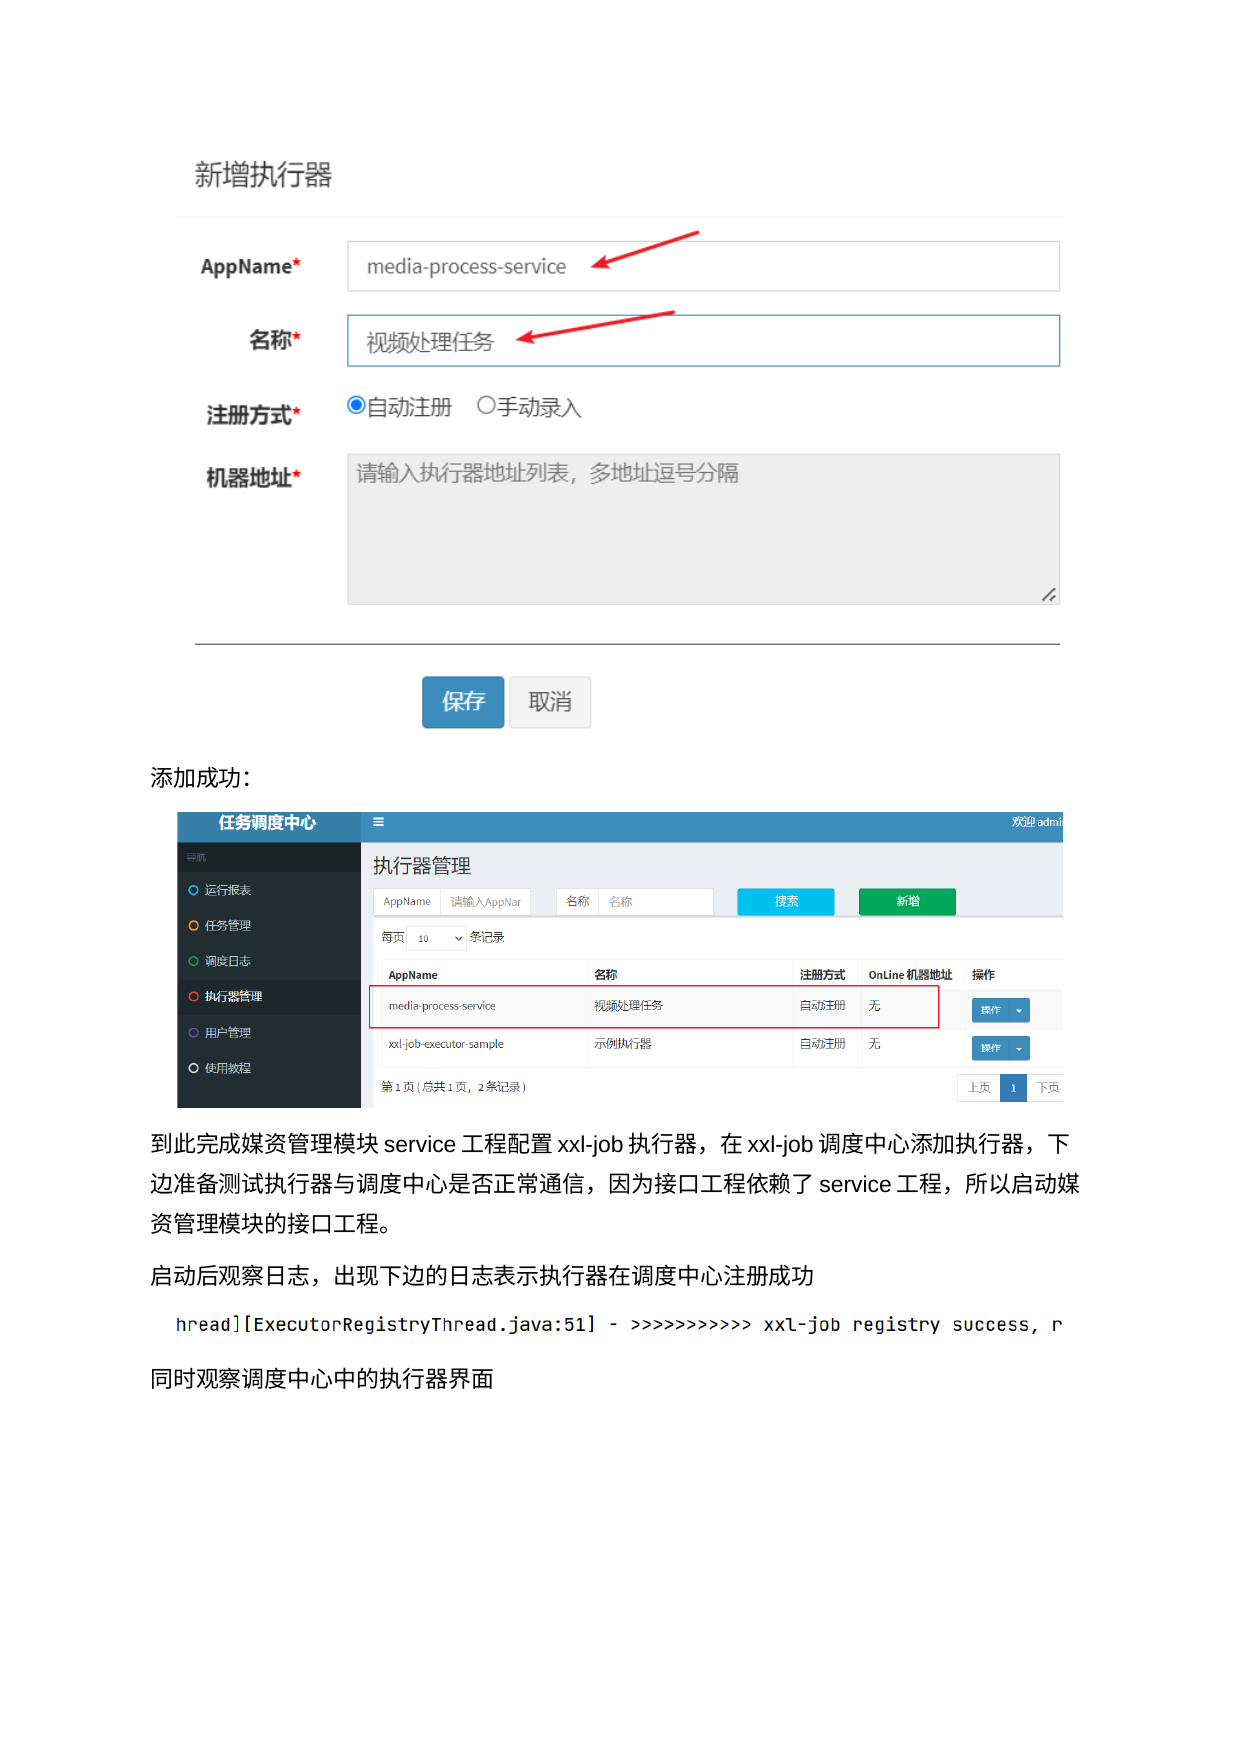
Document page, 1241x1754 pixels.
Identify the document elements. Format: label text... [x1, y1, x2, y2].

text 添加成功： [150, 760, 1090, 793]
text 启动后观察日志，出现下边的日志表示执行器在调度中心注册成功 [150, 1258, 1090, 1291]
text 同时观察调度中心中的执行器界面 [150, 1361, 1090, 1394]
picture [177, 150, 1064, 743]
picture [177, 1310, 1064, 1343]
text 到此完成媒资管理模块service工程配置xxl-job执行器，在xxl-job调度中心添加执行器，下边准备测试执行器与调度中心是否正常通信，因为接口工程依赖了service工程，所以启动媒资管理模块的接口工程。 [150, 1126, 1090, 1239]
picture [177, 812, 1064, 1108]
